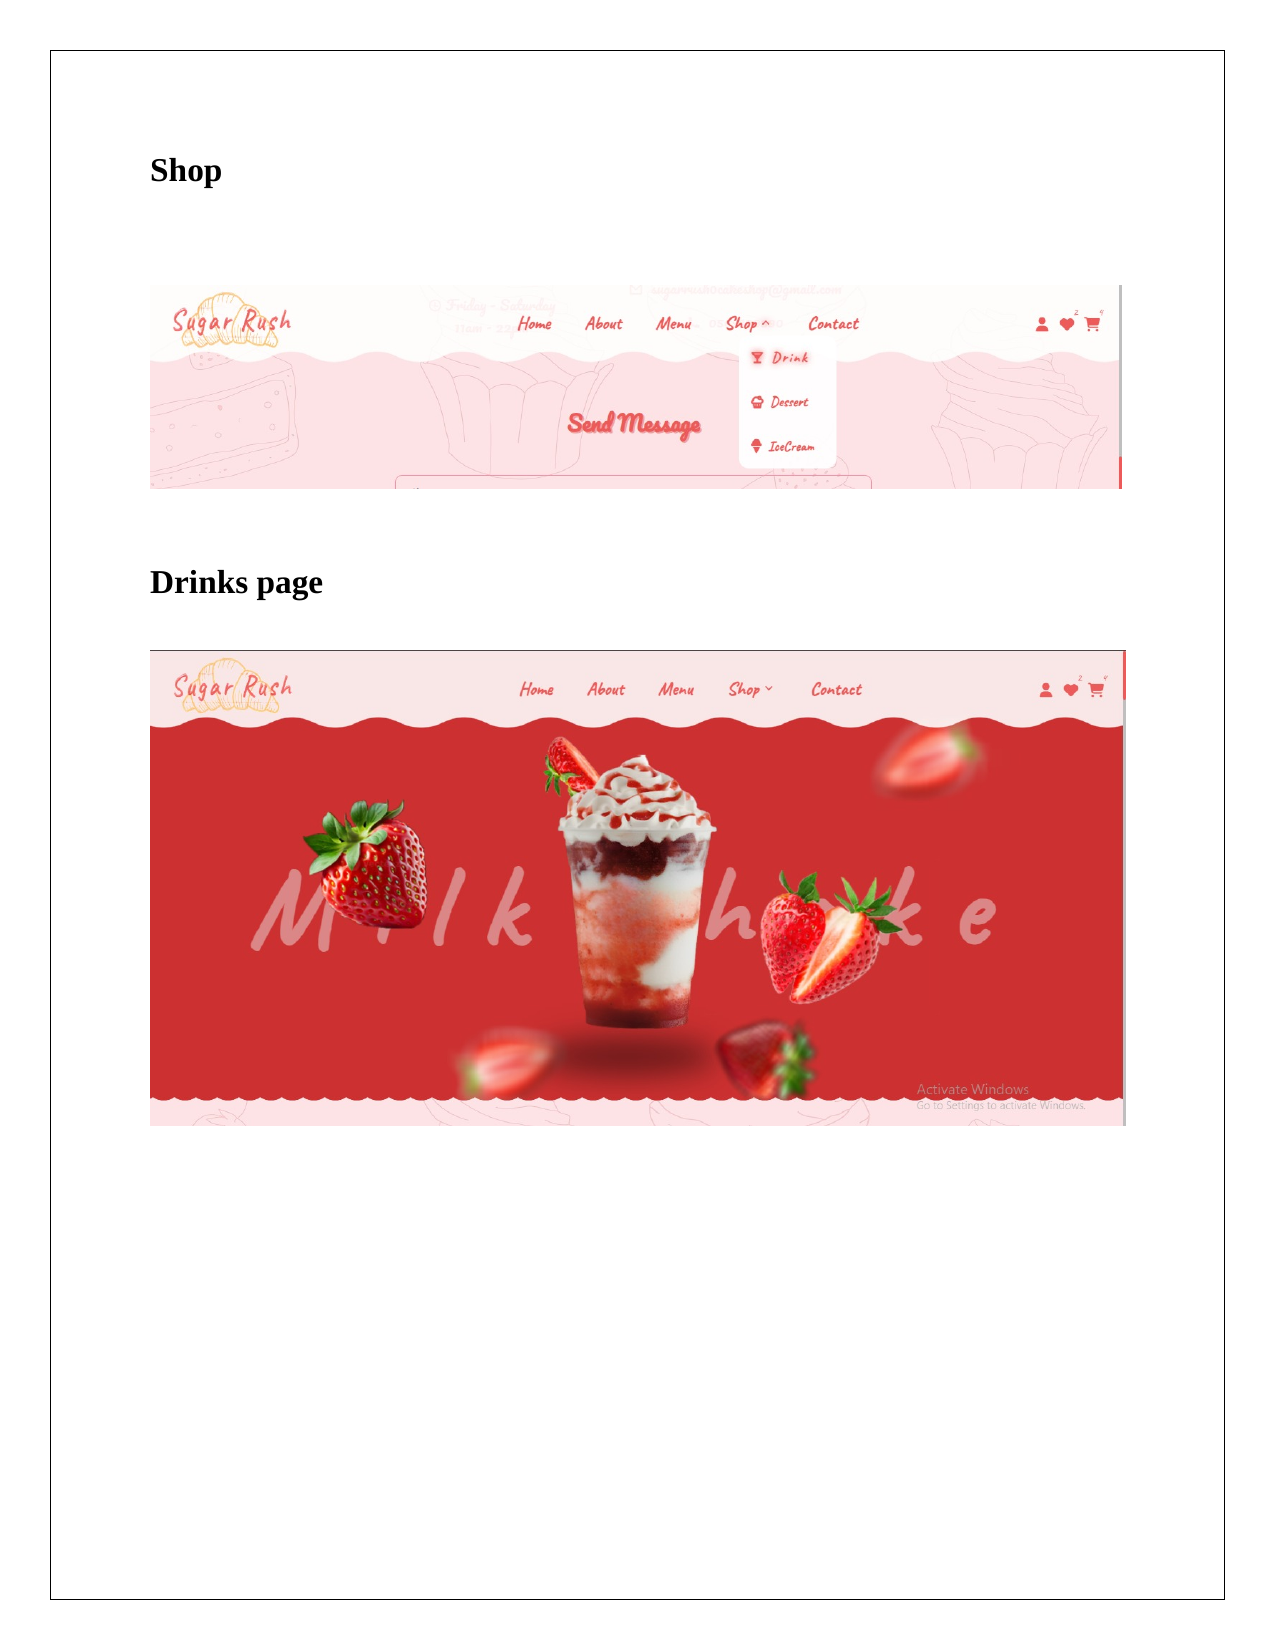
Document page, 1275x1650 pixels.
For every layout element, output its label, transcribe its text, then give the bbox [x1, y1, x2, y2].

subtitle Shop [150, 150, 1125, 188]
picture [150, 285, 1122, 489]
subtitle Drinks page [150, 562, 1125, 601]
picture [150, 650, 1126, 1126]
